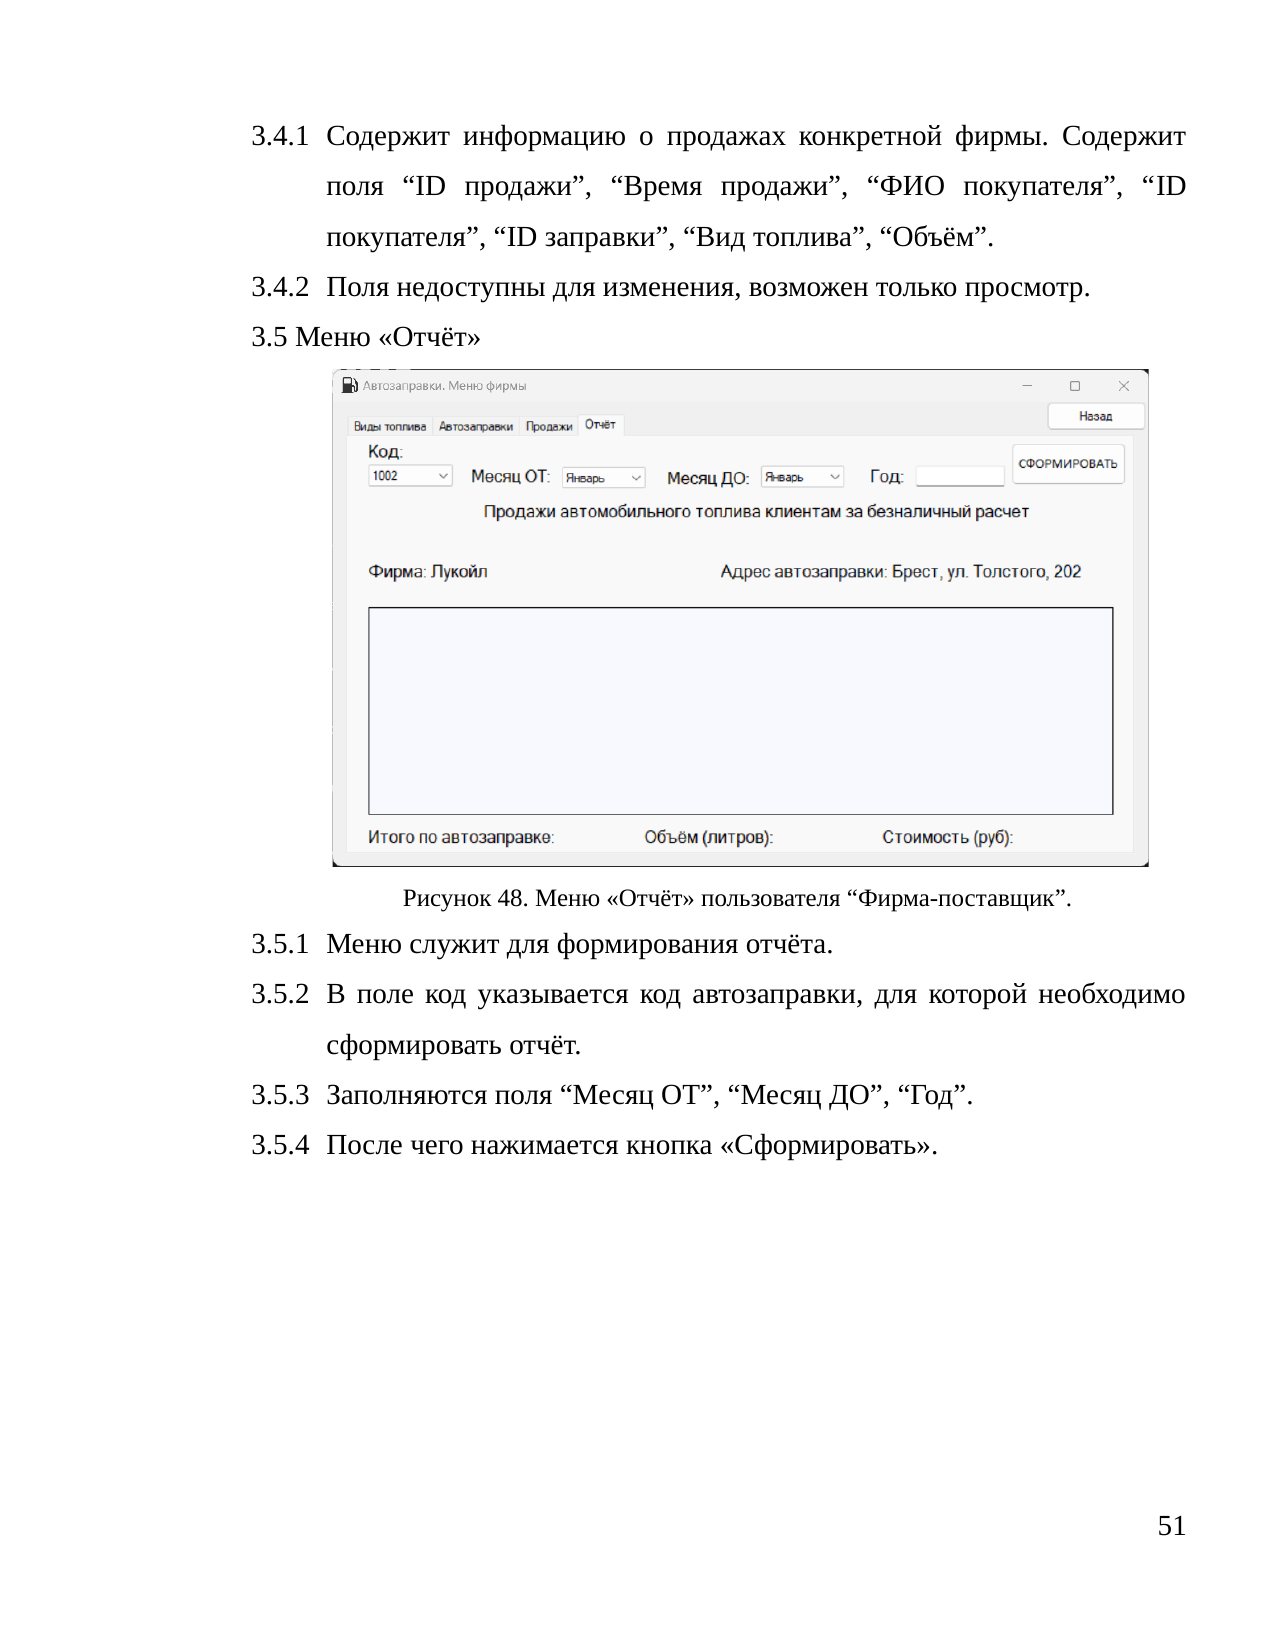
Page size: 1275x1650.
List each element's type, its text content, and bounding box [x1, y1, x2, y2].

list Меню «Отчёт» [251, 319, 1186, 353]
list В поле код указывается код автозаправки, для которой необходимо сформировать отчёт. [251, 976, 1186, 1060]
list Заполняются поля “Месяц ОТ”, “Месяц ДО”, “Год”. [251, 1077, 1186, 1111]
picture [332, 369, 1149, 867]
list Меню служит для формирования отчёта. [251, 926, 1186, 960]
list После чего нажимается кнопка «Сформировать». [251, 1127, 1186, 1161]
list Содержит информацию о продажах конкретной фирмы. Содержит поля “ID продажи”, “Время продажи”, “ФИО покупателя”, “ID покупателя”, “ID заправки”, “Вид топлива”, “Объём”. [251, 118, 1186, 252]
text Рисунок 48. Меню «Отчёт» пользователя “Фирма-поставщик”. [288, 883, 1186, 912]
list Поля недоступны для изменения, возможен только просмотр. [251, 269, 1186, 303]
